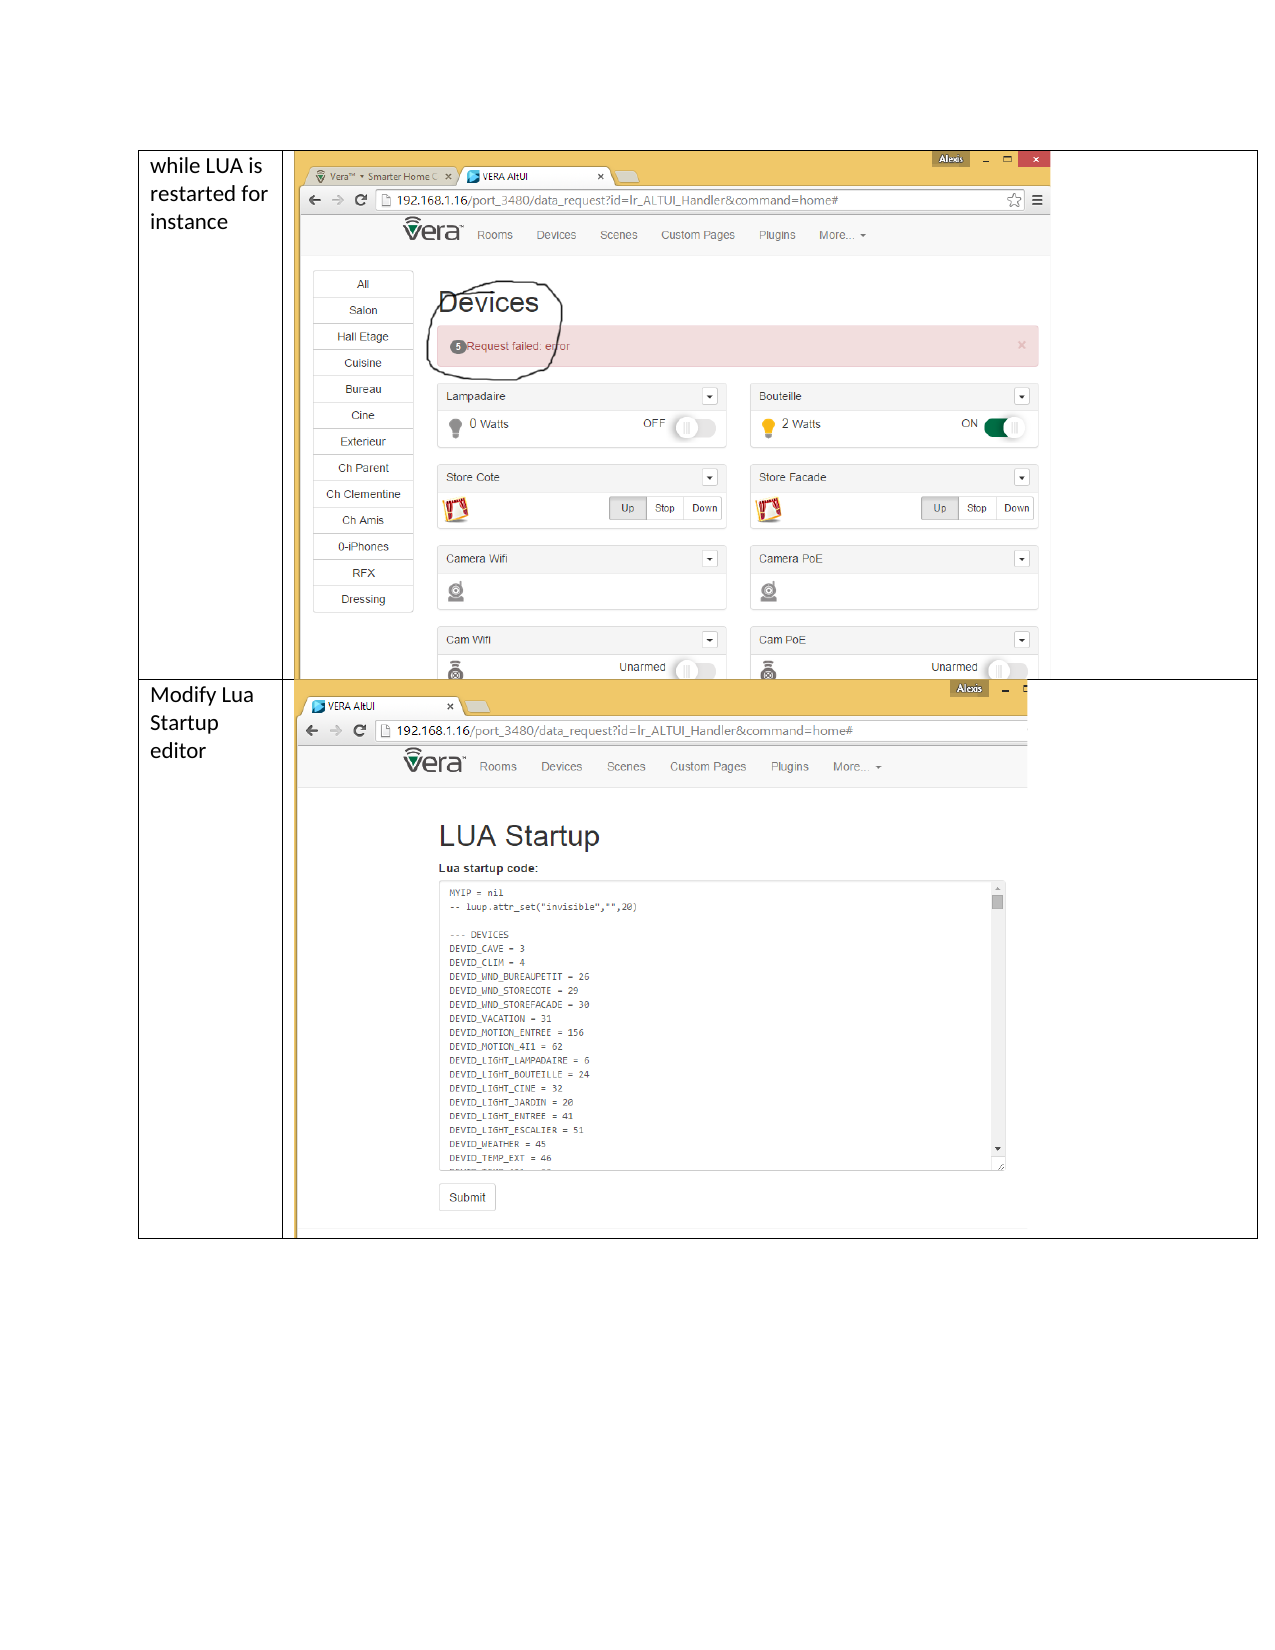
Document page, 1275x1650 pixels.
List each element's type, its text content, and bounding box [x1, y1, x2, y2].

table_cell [139, 151, 282, 679]
picture [294, 151, 1051, 1238]
table_cell [283, 151, 294, 679]
table_cell Modify Lua Startup editor [139, 680, 282, 1237]
table_cell [1051, 151, 1257, 679]
table_cell [283, 680, 294, 1237]
table_cell [1028, 680, 1257, 1237]
